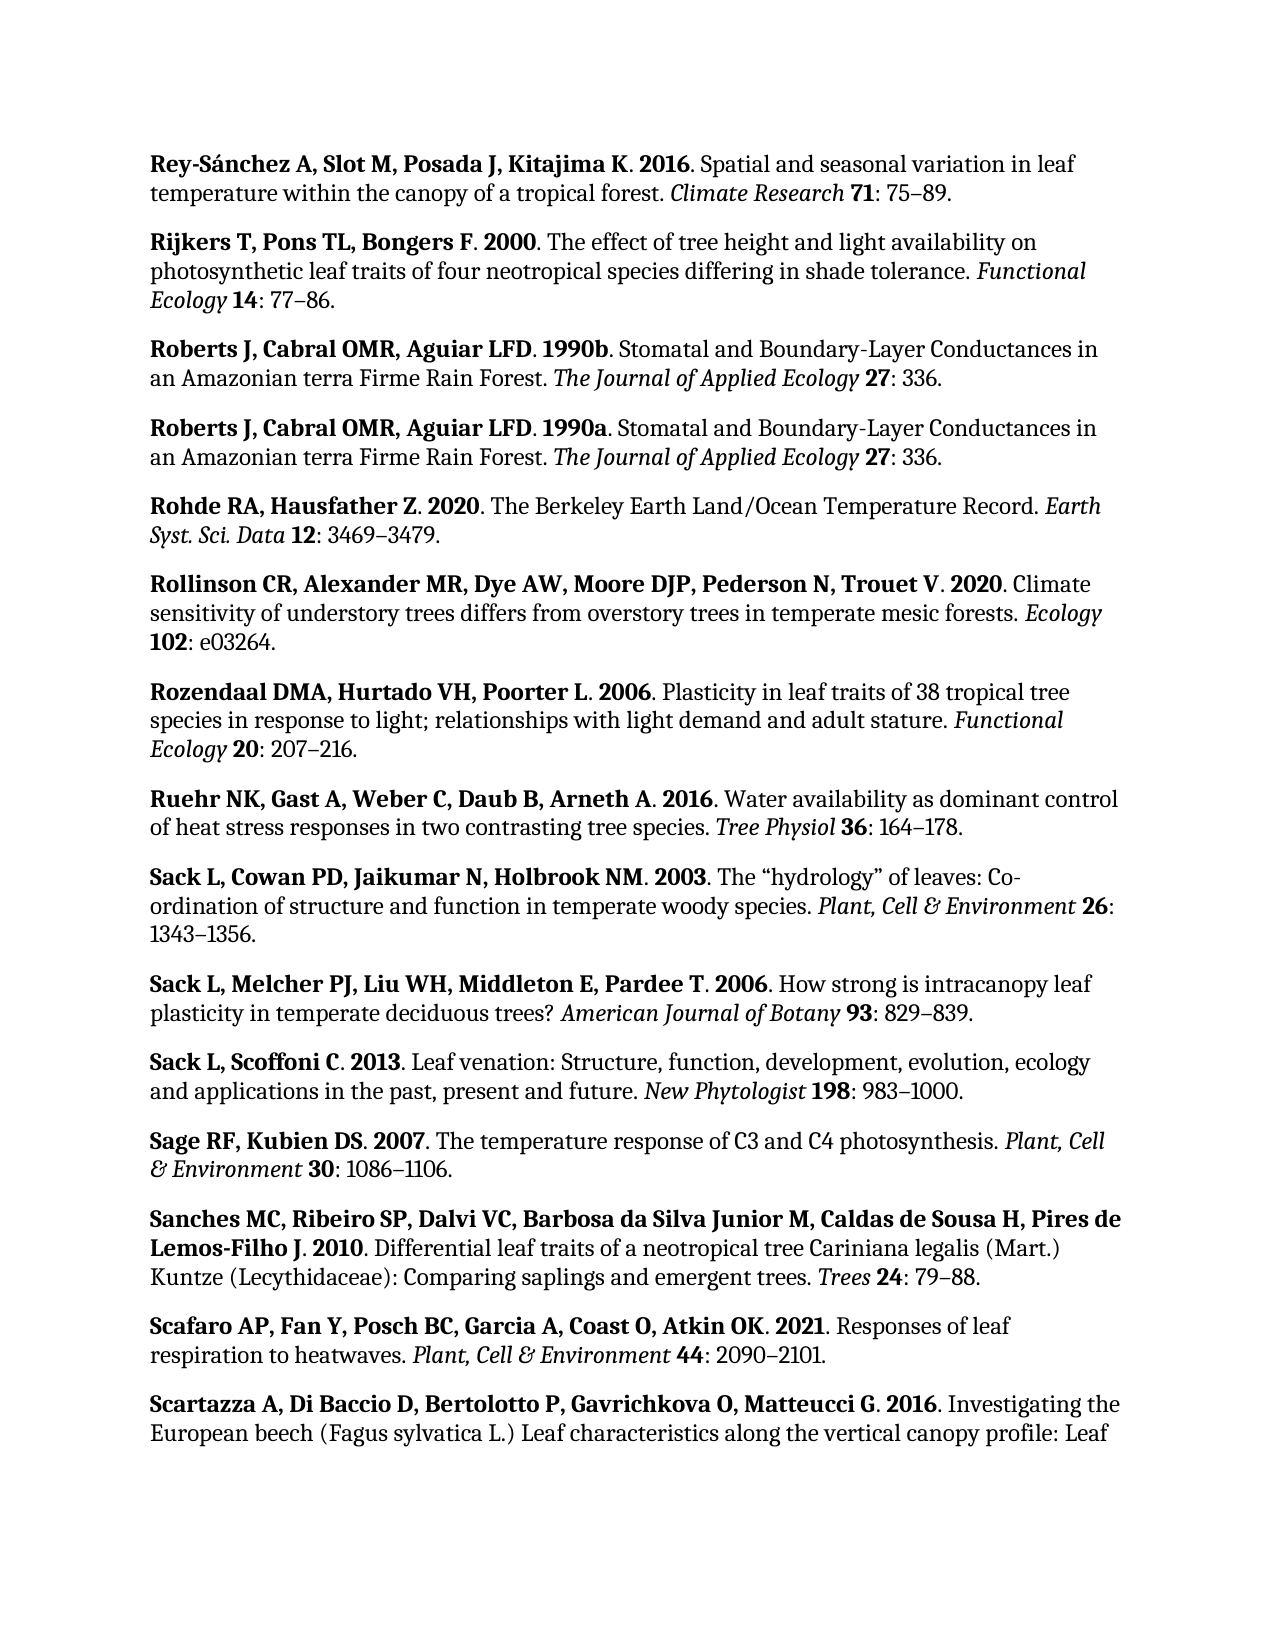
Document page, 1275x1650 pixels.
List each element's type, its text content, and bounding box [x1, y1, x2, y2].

text Sanches MC, Ribeiro SP, Dalvi VC, Barbosa da Silva Junior M, Caldas de Sousa H, Pires de Lemos-Filho J. 2010. Differential leaf traits of a neotropical tree Cariniana legalis (Mart.) Kuntze (Lecythidaceae): Comparing saplings and emergent trees. Trees 24: 79–88. [150, 1205, 1125, 1291]
text Scafaro AP, Fan Y, Posch BC, Garcia A, Coast O, Atkin OK. 2021. Responses of leaf respiration to heatwaves. Plant, Cell & Environment 44: 2090–2101. [150, 1312, 1125, 1369]
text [150, 1390, 1125, 1448]
text Roberts J, Cabral OMR, Aguiar LFD. 1990b. Stomatal and Boundary-Layer Conductances in an Amazonian terra Firme Rain Forest. The Journal of Applied Ecology 27: 336. [150, 335, 1125, 393]
text Rijkers T, Pons TL, Bongers F. 2000. The effect of tree height and light availability on photosynthetic leaf traits of four neotropical species differing in shade tolerance. Functional Ecology 14: 77–86. [150, 228, 1125, 314]
text Sack L, Scoffoni C. 2013. Leaf venation: Structure, function, development, evolution, ecology and applications in the past, present and future. New Phytologist 198: 983–1000. [150, 1048, 1125, 1106]
text Roberts J, Cabral OMR, Aguiar LFD. 1990a. Stomatal and Boundary-Layer Conductances in an Amazonian terra Firme Rain Forest. The Journal of Applied Ecology 27: 336. [150, 414, 1125, 471]
text Rohde RA, Hausfather Z. 2020. The Berkeley Earth Land/Ocean Temperature Record. Earth Syst. Sci. Data 12: 3469–3479. [150, 492, 1125, 549]
text Rozendaal DMA, Hurtado VH, Poorter L. 2006. Plasticity in leaf traits of 38 tropical tree species in response to light; relationships with light demand and adult stature. Functional Ecology 20: 207–216. [150, 677, 1125, 764]
text Sage RF, Kubien DS. 2007. The temperature response of C3 and C4 photosynthesis. Plant, Cell & Environment 30: 1086–1106. [150, 1127, 1125, 1184]
text Sack L, Melcher PJ, Liu WH, Middleton E, Pardee T. 2006. How strong is intracanopy leaf plasticity in temperate deciduous trees? American Journal of Botany 93: 829–839. [150, 970, 1125, 1027]
text Ruehr NK, Gast A, Weber C, Daub B, Arneth A. 2016. Water availability as dominant control of heat stress responses in two contrasting tree species. Tree Physiol 36: 164–178. [150, 784, 1125, 842]
text Sack L, Cowan PD, Jaikumar N, Holbrook NM. 2003. The “hydrology” of leaves: Co-ordination of structure and function in temperate woody species. Plant, Cell & Environment 26: 1343–1356. [150, 863, 1125, 949]
text Rey-Sánchez A, Slot M, Posada J, Kitajima K. 2016. Spatial and seasonal variation in leaf temperature within the canopy of a tropical forest. Climate Research 71: 75–89. [150, 150, 1125, 207]
text Rollinson CR, Alexander MR, Dye AW, Moore DJP, Pederson N, Trouet V. 2020. Climate sensitivity of understory trees differs from overstory trees in temperate mesic forests. Ecology 102: e03264. [150, 570, 1125, 657]
